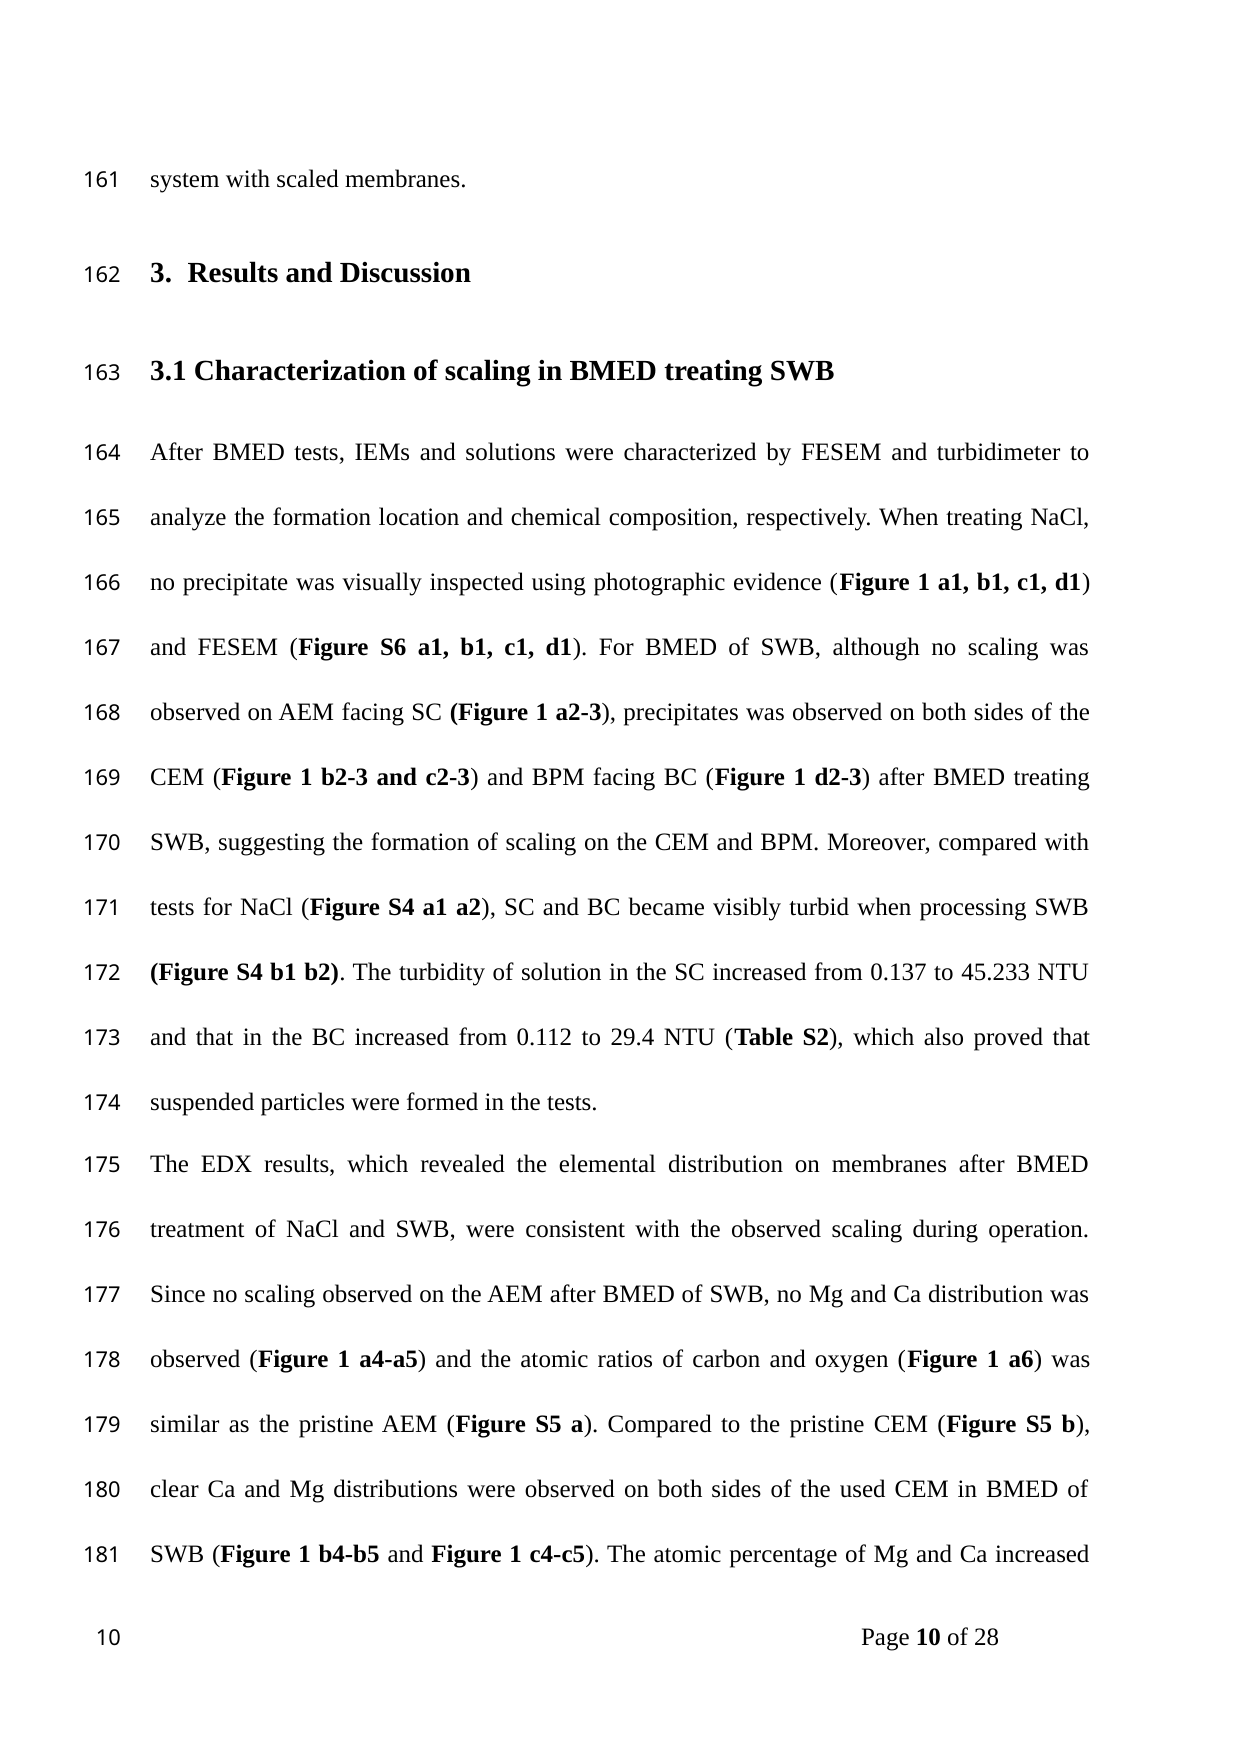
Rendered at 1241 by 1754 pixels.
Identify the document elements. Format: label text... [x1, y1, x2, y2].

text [150, 1147, 1090, 1569]
list Characterization of scaling in BMED treating SWB [150, 337, 1090, 402]
list Results and Discussion [150, 239, 1090, 304]
text After BMED tests, IEMs and solutions were characterized by FESEM and turbidimeter to analyze the formation location and chemical composition, respectively. When treating NaCl, no precipitate was visually inspected using photographic evidence (Figure 1 a1, b1, c1, d1) and FESEM (Figure S6 a1, b1, c1, d1). For BMED of SWB, although no scaling was observed on AEM facing SC (Figure 1 a2-3), precipitates was observed on both sides of the CEM (Figure 1 b2-3 and c2-3) and BPM facing BC (Figure 1 d2-3) after BMED treating SWB, suggesting the formation of scaling on the CEM and BPM. Moreover, compared with tests for NaCl (Figure S4 a1 a2), SC and BC became visibly turbid when processing SWB (Figure S4 b1 b2). The turbidity of solution in the SC increased from 0.137 to 45.233 NTU and that in the BC increased from 0.112 to 29.4 NTU (Table S2), which also proved that suspended particles were formed in the tests. [150, 436, 1090, 1118]
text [150, 162, 1090, 194]
